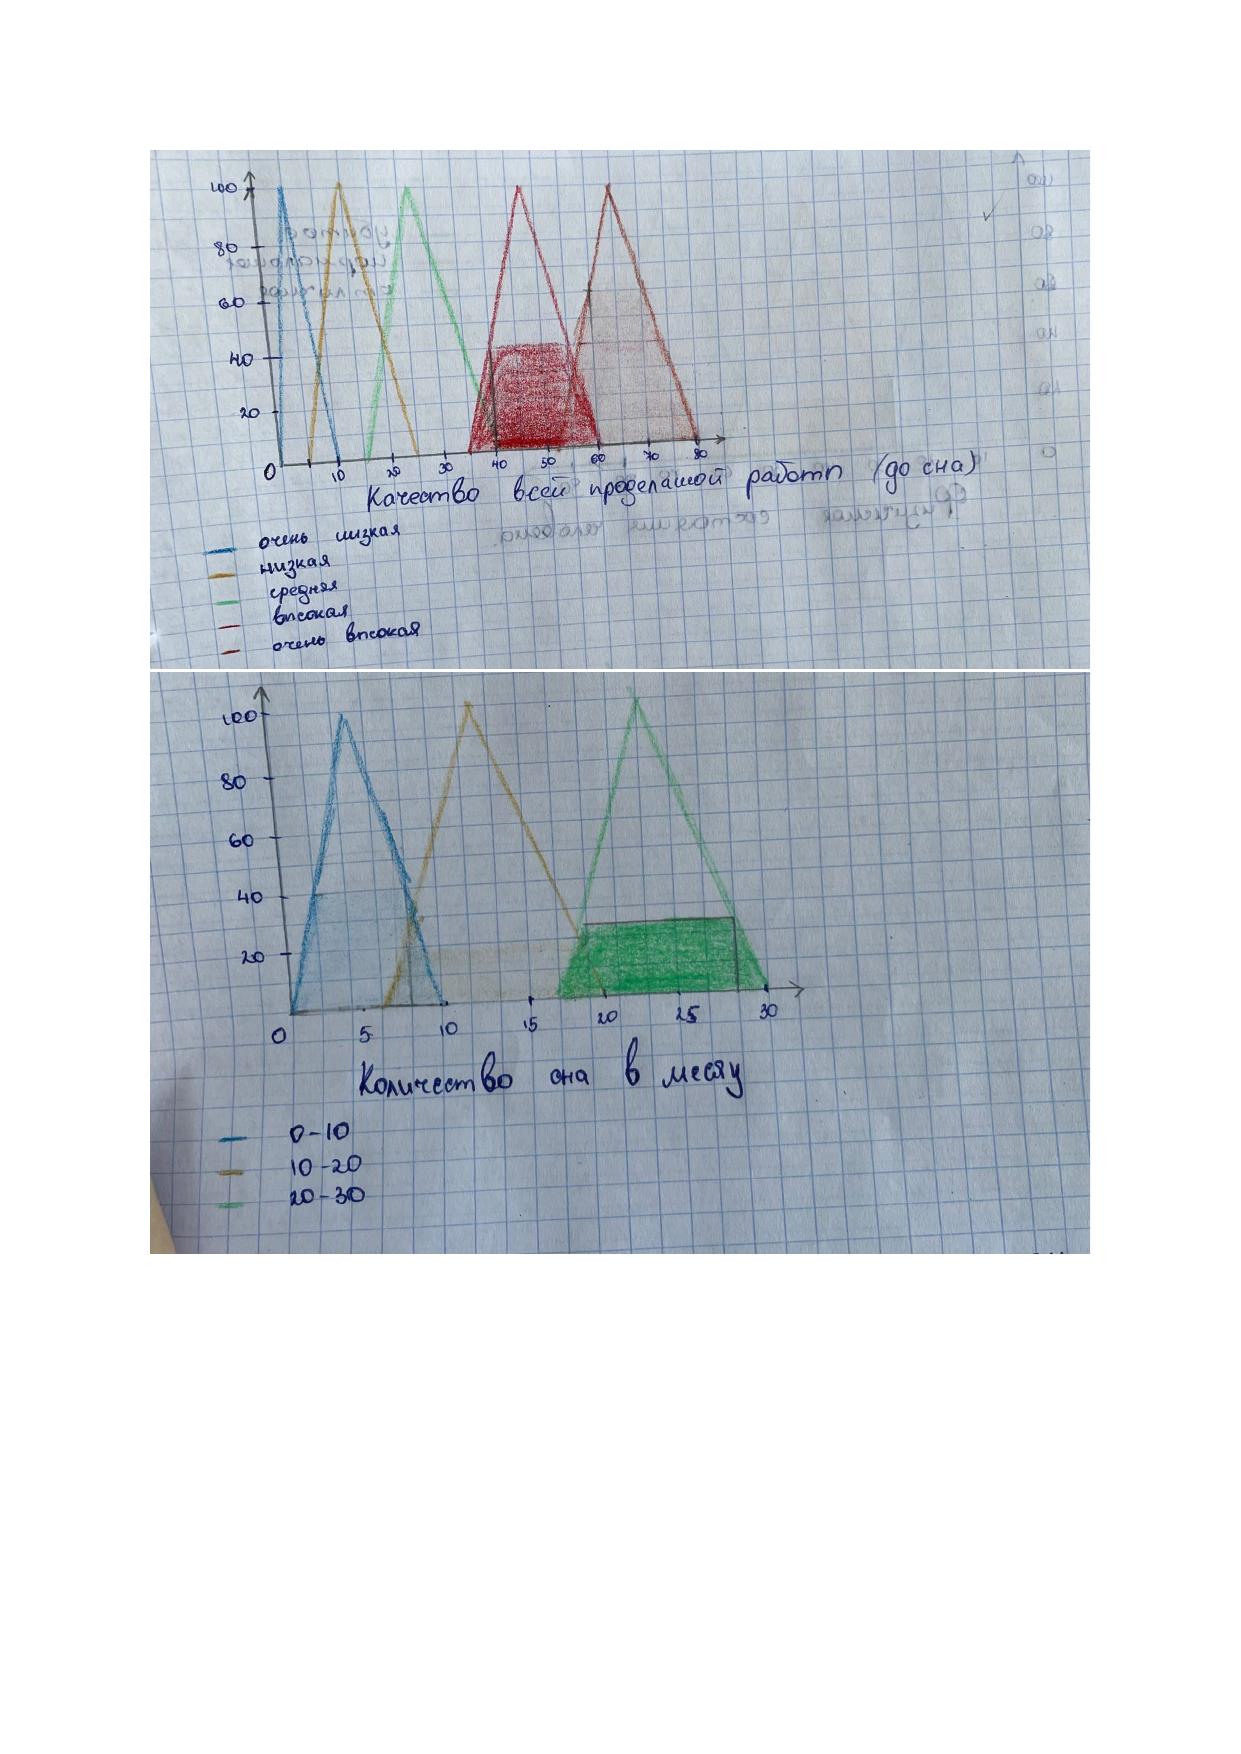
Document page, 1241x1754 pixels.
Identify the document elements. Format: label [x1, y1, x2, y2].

picture [150, 150, 1091, 669]
picture [150, 672, 1091, 1254]
